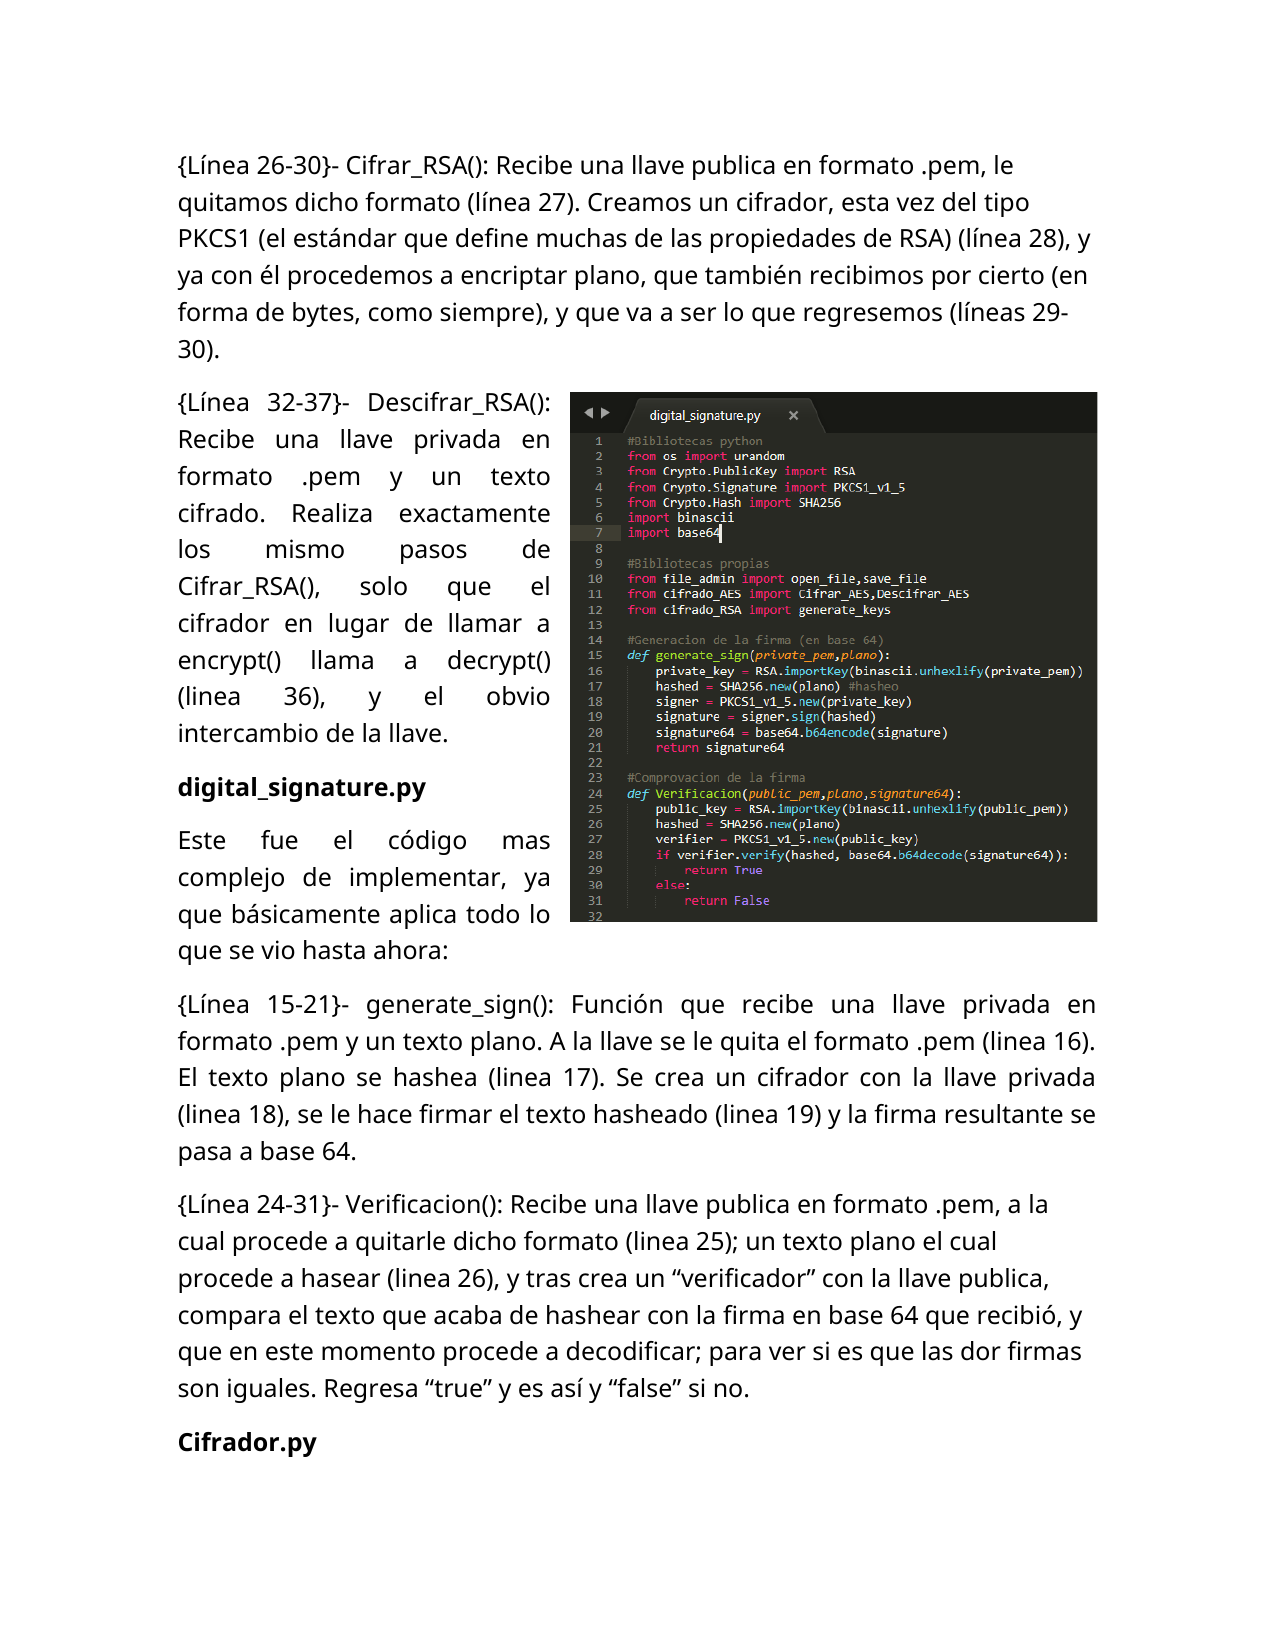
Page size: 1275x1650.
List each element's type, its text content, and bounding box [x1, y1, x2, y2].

text {Línea 15-21}- generate_sign(): Función que recibe una llave privada en formato .pem y un texto plano. A la llave se le quita el formato .pem (linea 16). El texto plano se hashea (linea 17). Se crea un cifrador con la llave privada (linea 18), se le hace firmar el texto hasheado (linea 19) y la firma resultante se pasa a base 64. [177, 986, 1098, 1168]
text Este fue el código mas complejo de implementar, ya que básicamente aplica todo lo que se vio hasta ahora: [177, 823, 1098, 967]
text {Línea 26-30}- Cifrar_RSA(): Recibe una llave publica en formato .pem, le quitamos dicho formato (línea 27). Creamos un cifrador, esta vez del tipo PKCS1 (el estándar que define muchas de las propiedades de RSA) (línea 28), y ya con él procedemos a encriptar plano, que también recibimos por cierto (en forma de bytes, como siempre), y que va a ser lo que regresemos (líneas 29-30). [177, 148, 1098, 366]
text Cifrador.py [177, 1424, 1098, 1458]
text {Línea 24-31}- Verificacion(): Recibe una llave publica en formato .pem, a la cual procede a quitarle dicho formato (linea 25); un texto plano el cual procede a hasear (linea 26), y tras crea un “verificador” con la llave publica, compara el texto que acaba de hashear con la firma en base 64 que recibió, y que en este momento procede a decodificar; para ver si es que las dor firmas son iguales. Regresa “true” y es así y “false” si no. [177, 1187, 1098, 1405]
text digital_signature.py [177, 769, 570, 803]
text {Línea 32-37}- Descifrar_RSA(): Recibe una llave privada en formato .pem y un texto cifrado. Realiza exactamente los mismo pasos de Cifrar_RSA(), solo que el cifrador en lugar de llamar a encrypt() llama a decrypt() (linea 36), y el obvio intercambio de la llave. [177, 385, 1098, 750]
picture [570, 392, 1098, 922]
